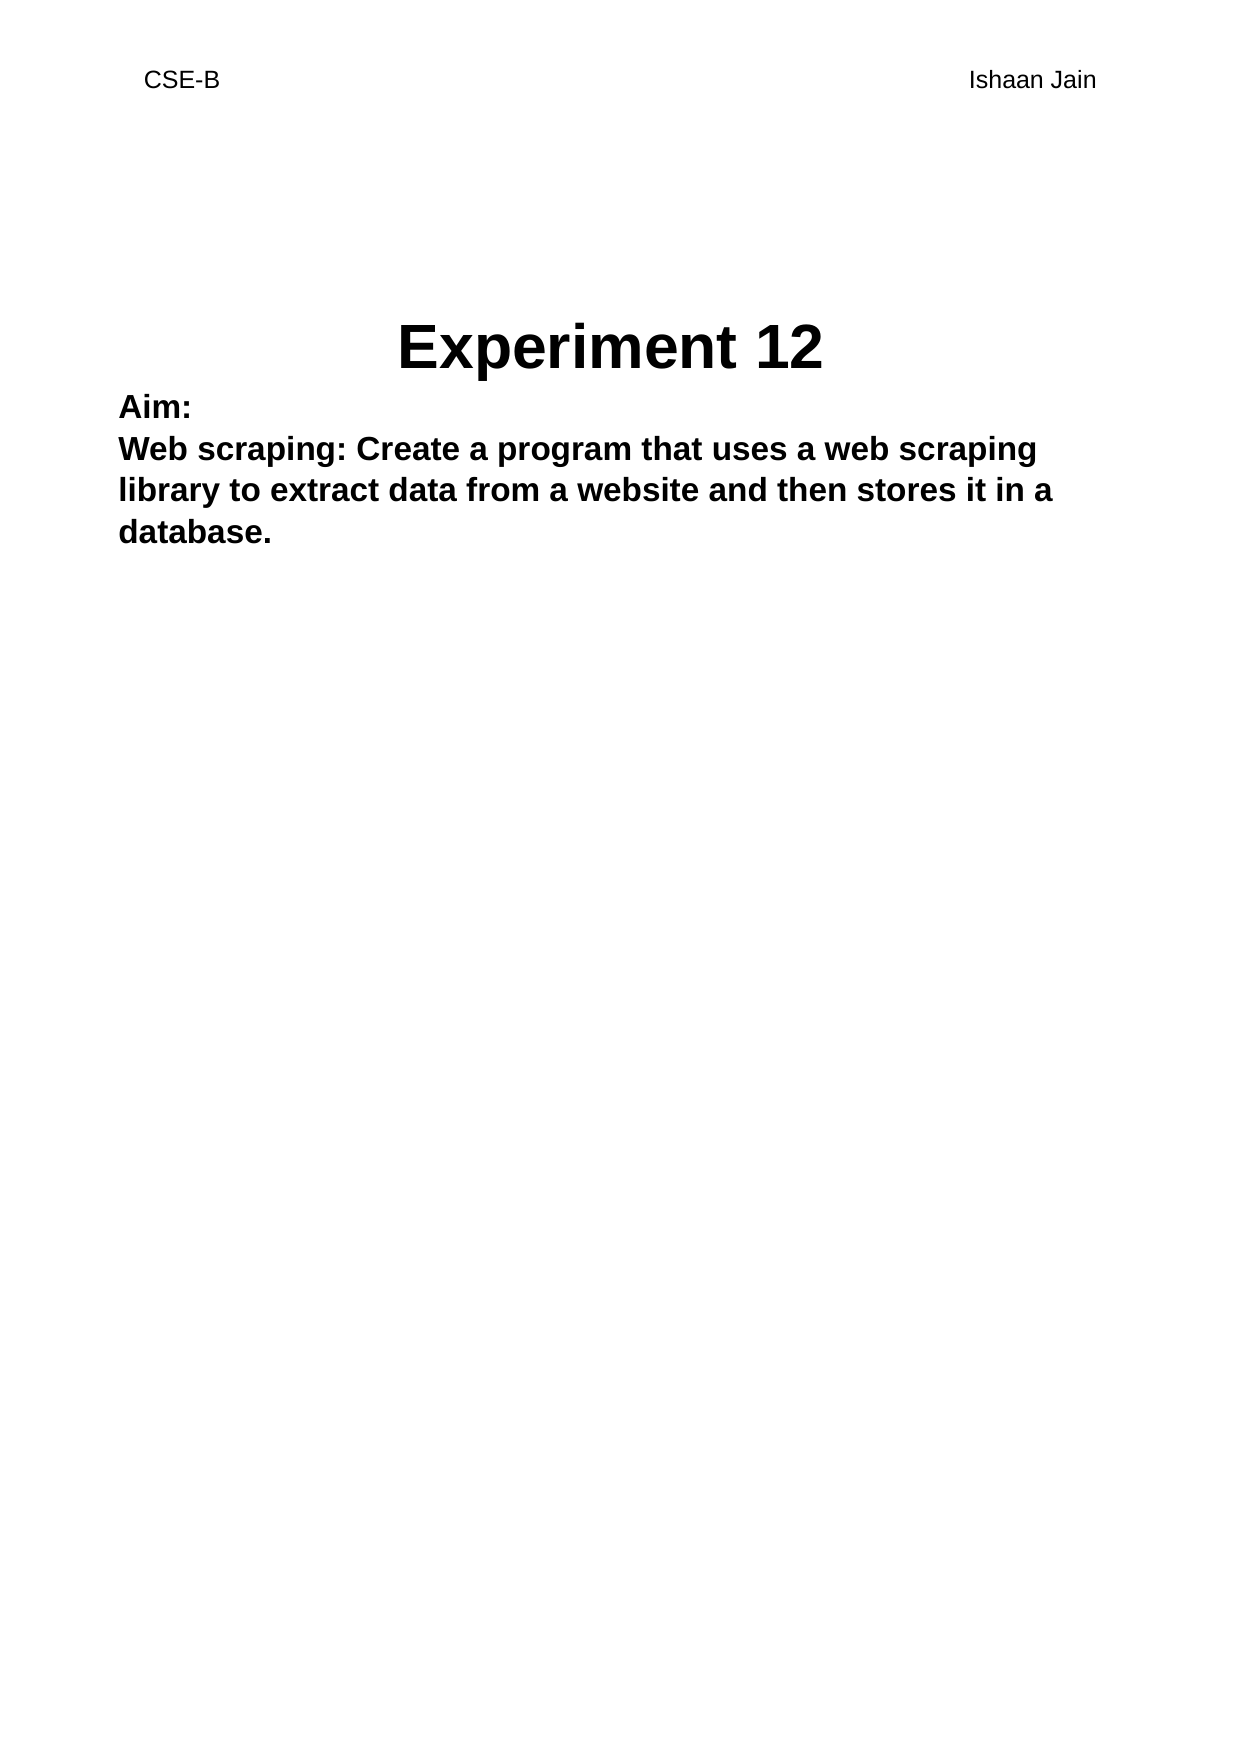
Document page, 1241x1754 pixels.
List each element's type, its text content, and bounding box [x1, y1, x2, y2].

text Experiment 12 [129, 310, 1093, 382]
text Web scraping: Create a program that uses a web scraping library to extract data from a website and then stores it in a database. [118, 429, 1093, 550]
text Aim: [118, 387, 1093, 426]
